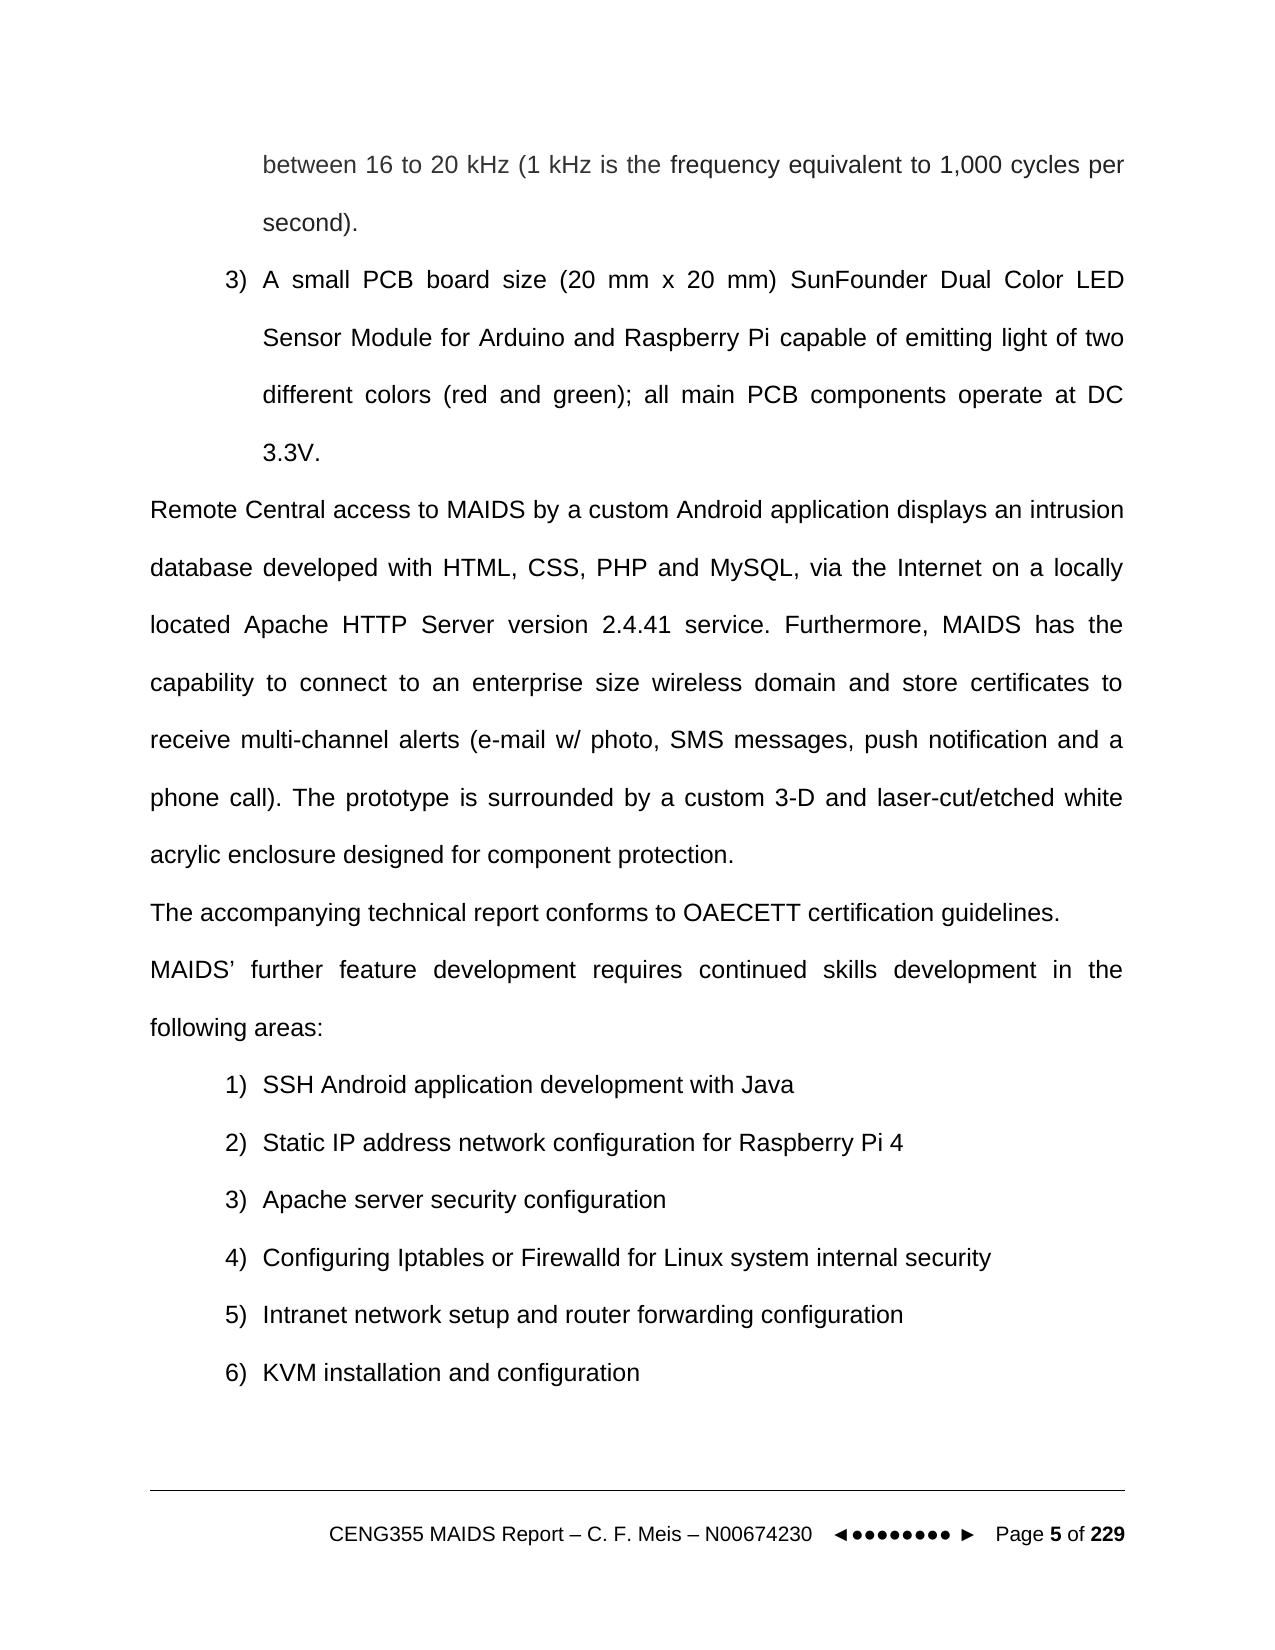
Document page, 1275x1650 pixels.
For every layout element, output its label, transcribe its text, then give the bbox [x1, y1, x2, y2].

list Static IP address network configuration for Raspberry Pi 4 [225, 1127, 1125, 1156]
text Remote Central access to MAIDS by a custom Android application displays an intrusion database developed with HTML, CSS, PHP and MySQL, via the Internet on a locally located Apache HTTP Server version 2.4.41 service. Furthermore, MAIDS has the capability to connect to an enterprise size wireless domain and store certificates to receive multi-channel alerts (e-mail w/ photo, SMS messages, push notification and a phone call). The prototype is surrounded by a custom 3-D and laser-cut/etched white acrylic enclosure designed for component protection. [150, 495, 1125, 869]
list SSH Android application development with Java [225, 1070, 1125, 1099]
list Configuring Iptables or Firewalld for Linux system internal security [225, 1242, 1125, 1271]
list KVM installation and configuration [225, 1357, 1125, 1386]
text The accompanying technical report conforms to OAECETT certification guidelines. [150, 897, 1125, 926]
text MAIDS’ further feature development requires continued skills development in the following areas: [150, 955, 1125, 1041]
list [225, 150, 1125, 236]
list A small PCB board size (20 mm x 20 mm) SunFounder Dual Color LED Sensor Module for Arduino and Raspberry Pi capable of emitting light of two different colors (red and green); all main PCB components operate at DC 3.3V. [225, 265, 1125, 466]
list Intranet network setup and router forwarding configuration [225, 1300, 1125, 1329]
list Apache server security configuration [225, 1185, 1125, 1214]
